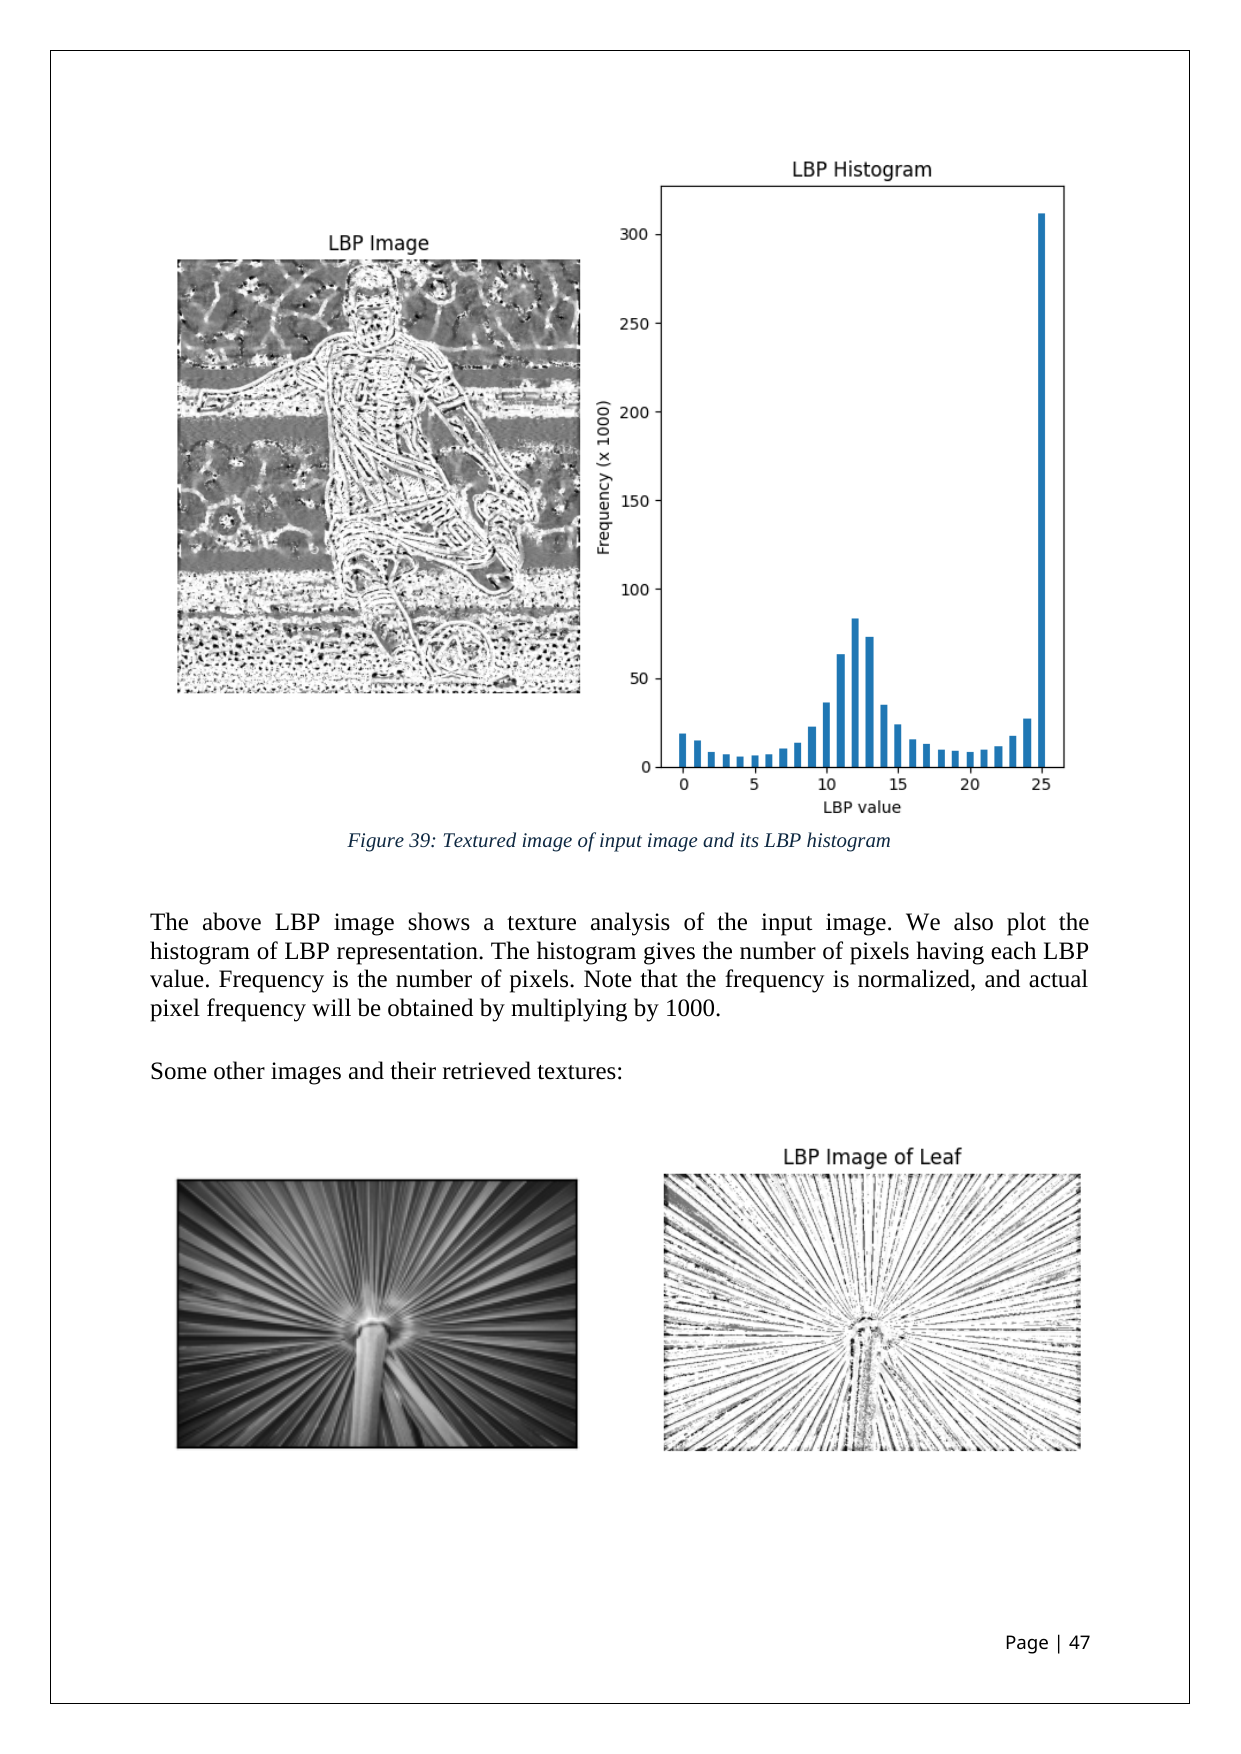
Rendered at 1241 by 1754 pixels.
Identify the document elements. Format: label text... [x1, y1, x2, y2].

picture [166, 150, 1074, 828]
picture [652, 1129, 1091, 1491]
picture [150, 1173, 595, 1466]
text Some other images and their retrieved textures: [150, 1056, 1090, 1085]
text The above LBP image shows a texture analysis of the input image. We also plot the histogram of LBP representation. The histogram gives the number of pixels having each LBP value. Frequency is the number of pixels. Note that the frequency is normalized, and actual pixel frequency will be obtained by multiplying by 1000. [150, 907, 1090, 1022]
text Figure 39: Textured image of input image and its LBP histogram [150, 828, 1090, 852]
